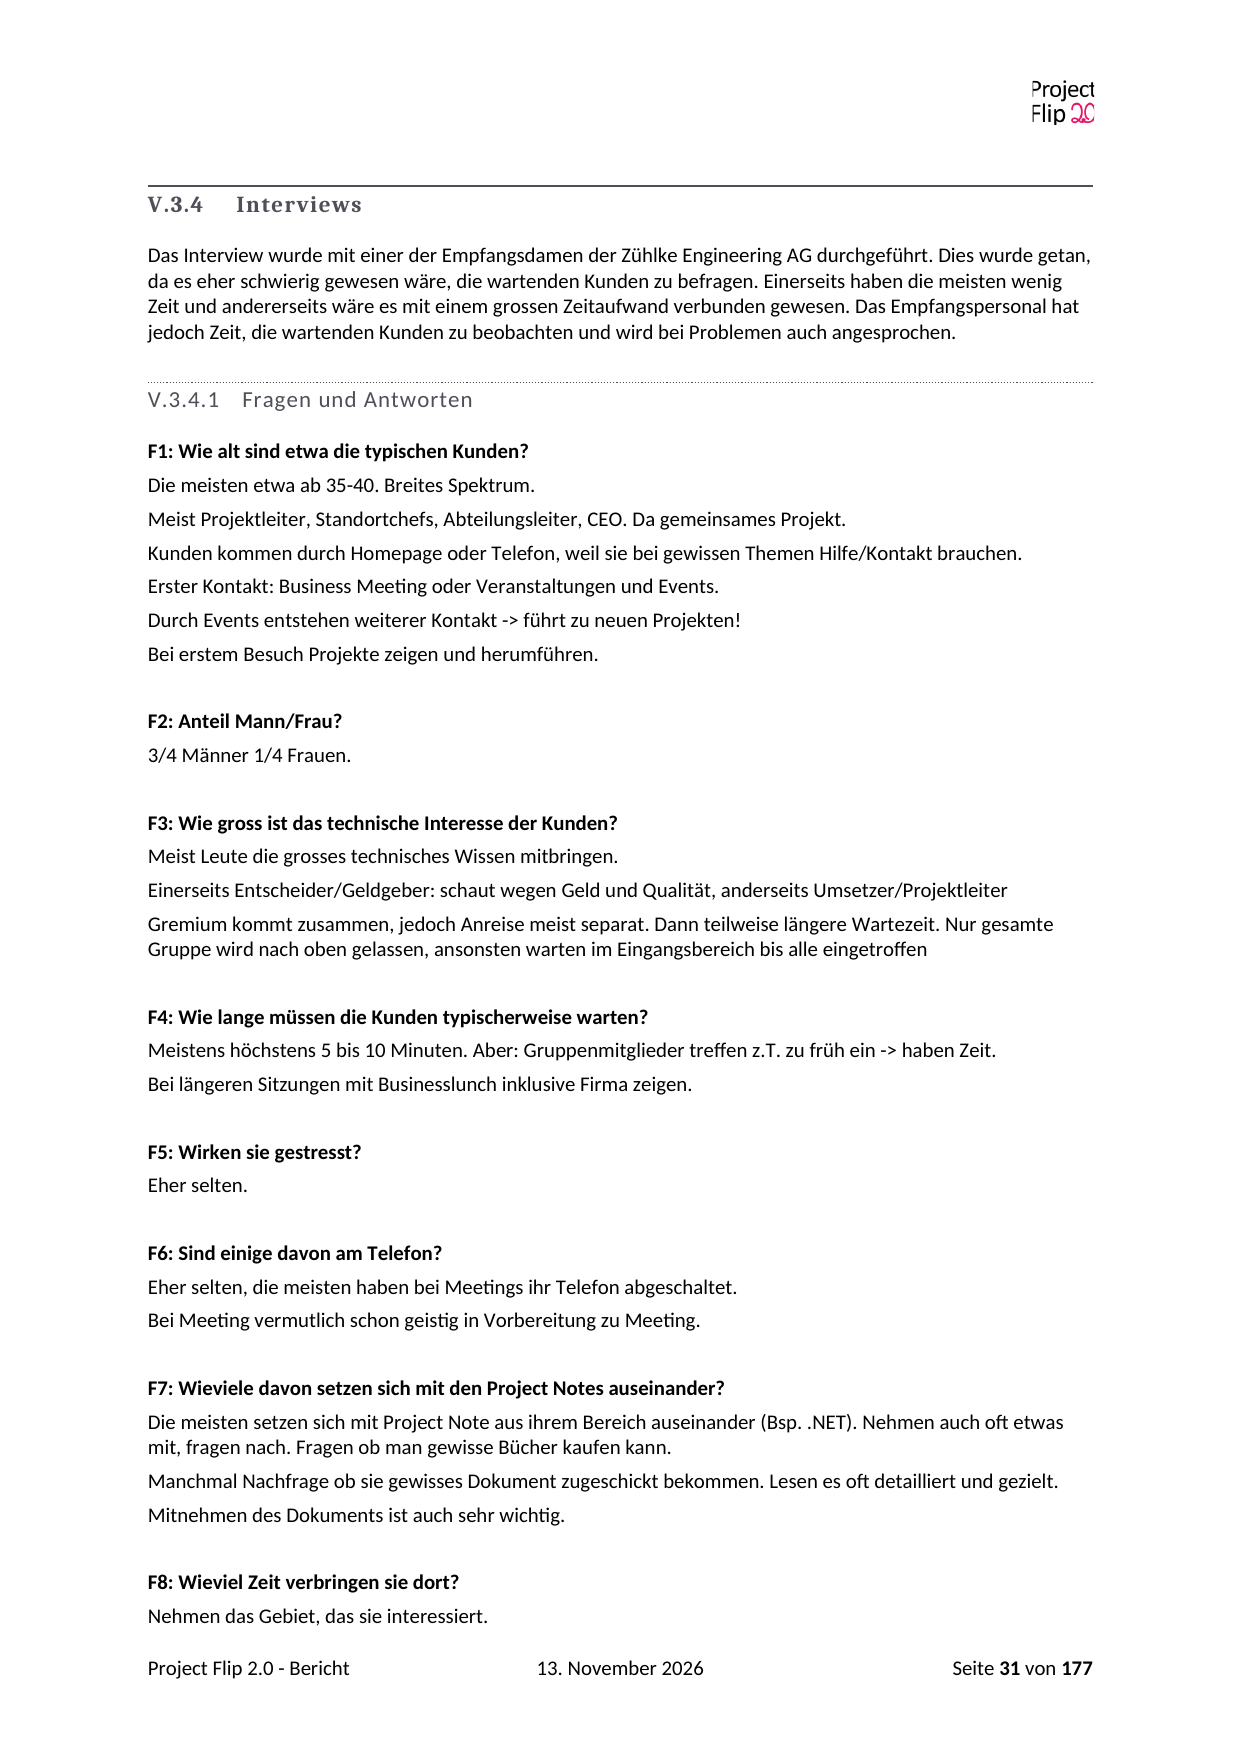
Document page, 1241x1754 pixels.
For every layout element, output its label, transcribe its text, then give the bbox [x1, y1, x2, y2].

text F5: Wirken sie gestresst? [148, 1139, 1093, 1164]
text Die meisten setzen sich mit Project Note aus ihrem Bereich auseinander (Bsp. .NET). Nehmen auch oft etwas mit, fragen nach. Fragen ob man gewisse Bücher kaufen kann. [148, 1409, 1093, 1460]
text Bei erstem Besuch Projekte zeigen und herumführen. [148, 641, 1093, 666]
text F7: Wieviele davon setzen sich mit den Project Notes auseinander? [148, 1375, 1093, 1401]
picture [1081, 79, 1097, 124]
text Einerseits Entscheider/Geldgeber: schaut wegen Geld und Qualität, anderseits Umsetzer/Projektleiter [148, 877, 1093, 903]
text Erster Kontakt: Business Meeting oder Veranstaltungen und Events. [148, 573, 1093, 599]
text Meist Projektleiter, Standortchefs, Abteilungsleiter, CEO. Da gemeinsames Projekt. [148, 506, 1093, 531]
text Nehmen das Gebiet, das sie interessiert. [148, 1603, 1093, 1628]
text F6: Sind einige davon am Telefon? [148, 1240, 1093, 1266]
subtitle Interviews [148, 187, 1093, 218]
text 3/4 Männer 1/4 Frauen. [148, 742, 1093, 768]
text Meistens höchstens 5 bis 10 Minuten. Aber: Gruppenmitglieder treffen z.T. zu früh ein -> haben Zeit. [148, 1038, 1093, 1063]
text Die meisten etwa ab 35-40. Breites Spektrum. [148, 472, 1093, 498]
text Kunden kommen durch Homepage oder Telefon, weil sie bei gewissen Themen Hilfe/Kontakt brauchen. [148, 540, 1093, 565]
text Gremium kommt zusammen, jedoch Anreise meist separat. Dann teilweise längere Wartezeit. Nur gesamte Gruppe wird nach oben gelassen, ansonsten warten im Eingangsbereich bis alle eingetroffen [148, 911, 1093, 962]
text F4: Wie lange müssen die Kunden typischerweise warten? [148, 1004, 1093, 1029]
text Mitnehmen des Dokuments ist auch sehr wichtig. [148, 1502, 1093, 1527]
text Bei längeren Sitzungen mit Businesslunch inklusive Firma zeigen. [148, 1071, 1093, 1097]
text F2: Anteil Mann/Frau? [148, 708, 1093, 734]
text Bei Meeting vermutlich schon geistig in Vorbereitung zu Meeting. [148, 1308, 1093, 1333]
text Das Interview wurde mit einer der Empfangsdamen der Zühlke Engineering AG durchgeführt. Dies wurde getan, da es eher schwierig gewesen wäre, die wartenden Kunden zu befragen. Einerseits haben die meisten wenig Zeit und andererseits wäre es mit einem grossen Zeitaufwand verbunden gewesen. Das Empfangspersonal hat jedoch Zeit, die wartenden Kunden zu beobachten und wird bei Problemen auch angesprochen. [148, 243, 1093, 344]
text F8: Wieviel Zeit verbringen sie dort? [148, 1569, 1093, 1595]
text Durch Events entstehen weiterer Kontakt -> führt zu neuen Projekten! [148, 607, 1093, 633]
subtitle Fragen und Antworten [148, 382, 1093, 413]
text Eher selten. [148, 1173, 1093, 1198]
text Manchmal Nachfrage ob sie gewisses Dokument zugeschickt bekommen. Lesen es oft detailliert und gezielt. [148, 1468, 1093, 1493]
text Meist Leute die grosses technisches Wissen mitbringen. [148, 843, 1093, 869]
text F3: Wie gross ist das technische Interesse der Kunden? [148, 810, 1093, 835]
text F1: Wie alt sind etwa die typischen Kunden? [148, 438, 1093, 464]
text Eher selten, die meisten haben bei Meetings ihr Telefon abgeschaltet. [148, 1274, 1093, 1299]
